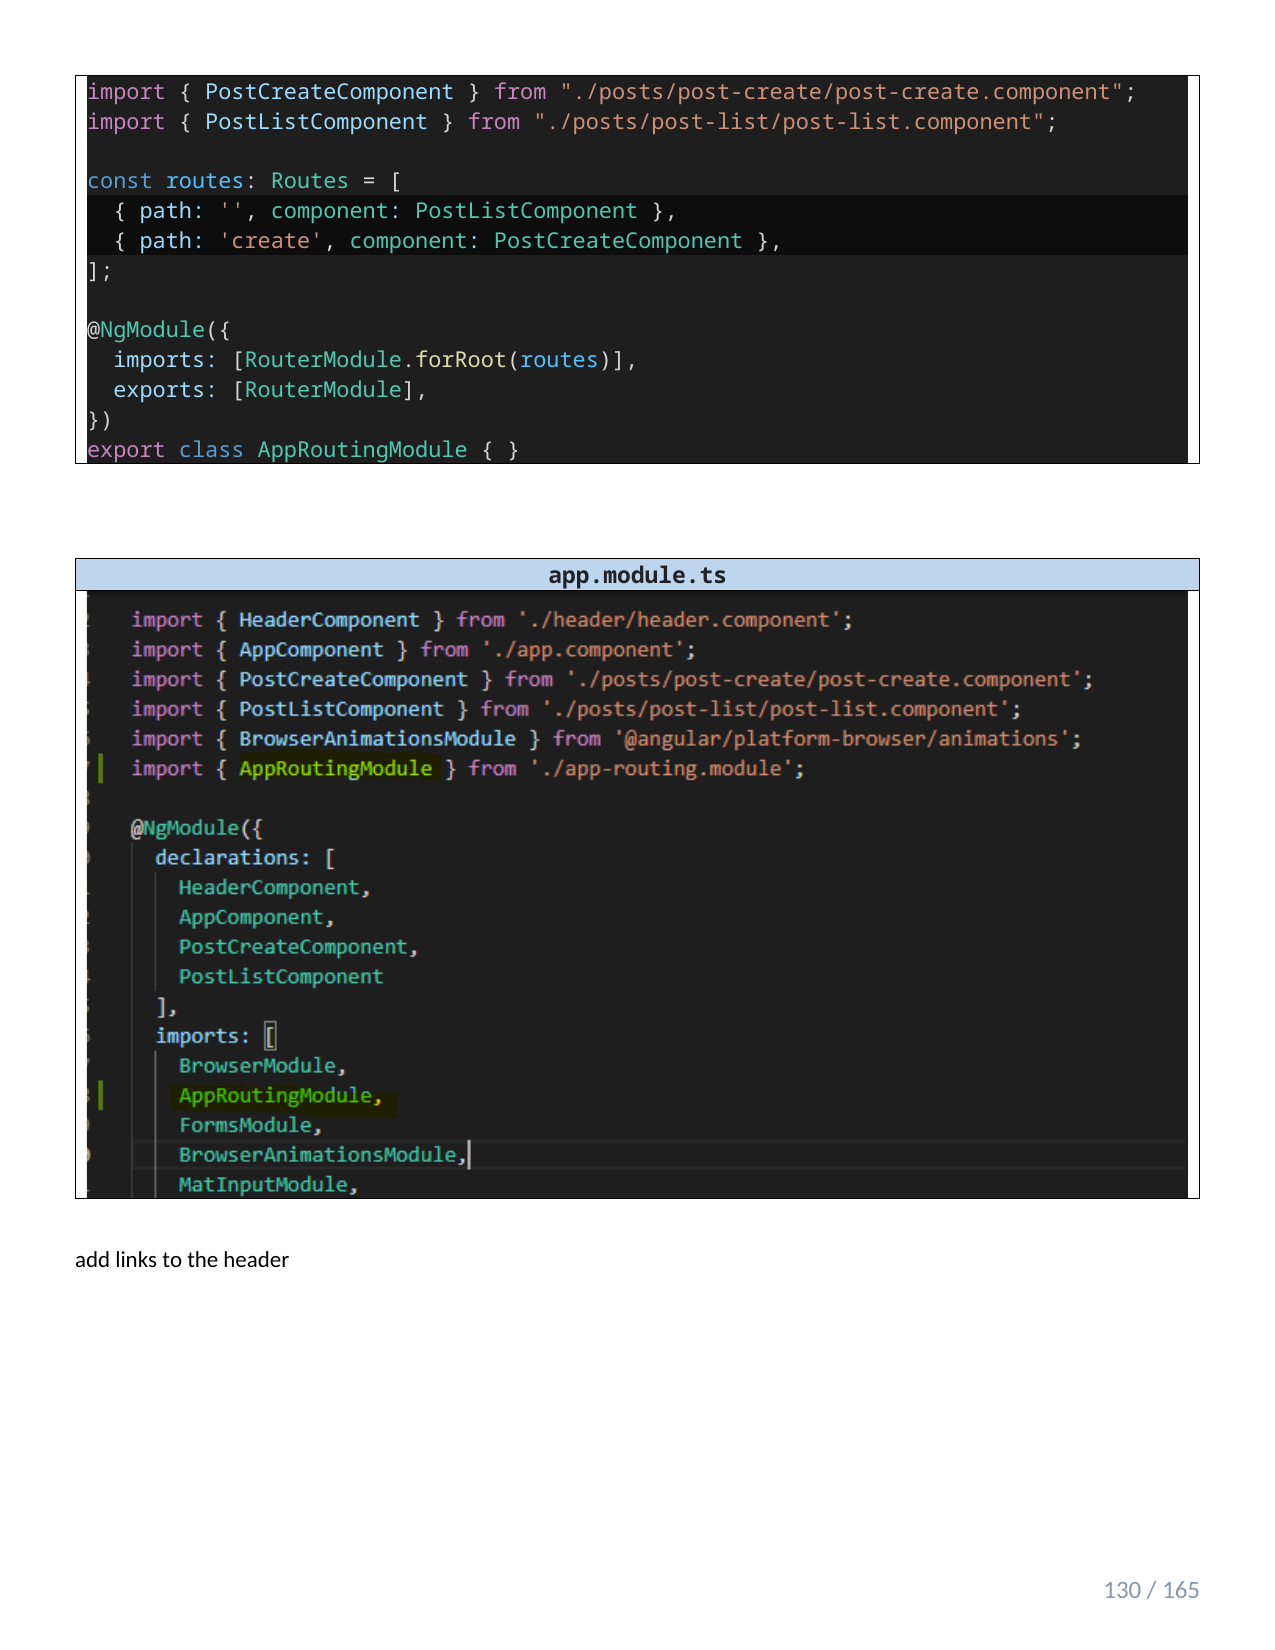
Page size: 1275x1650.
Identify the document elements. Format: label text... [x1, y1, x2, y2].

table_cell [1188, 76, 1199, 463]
table_cell [1188, 591, 1199, 1198]
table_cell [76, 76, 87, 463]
table_cell [76, 591, 86, 1198]
picture [86, 591, 1186, 1198]
table_header app.module.ts [76, 559, 1199, 590]
text add links to the header [75, 1246, 1200, 1274]
